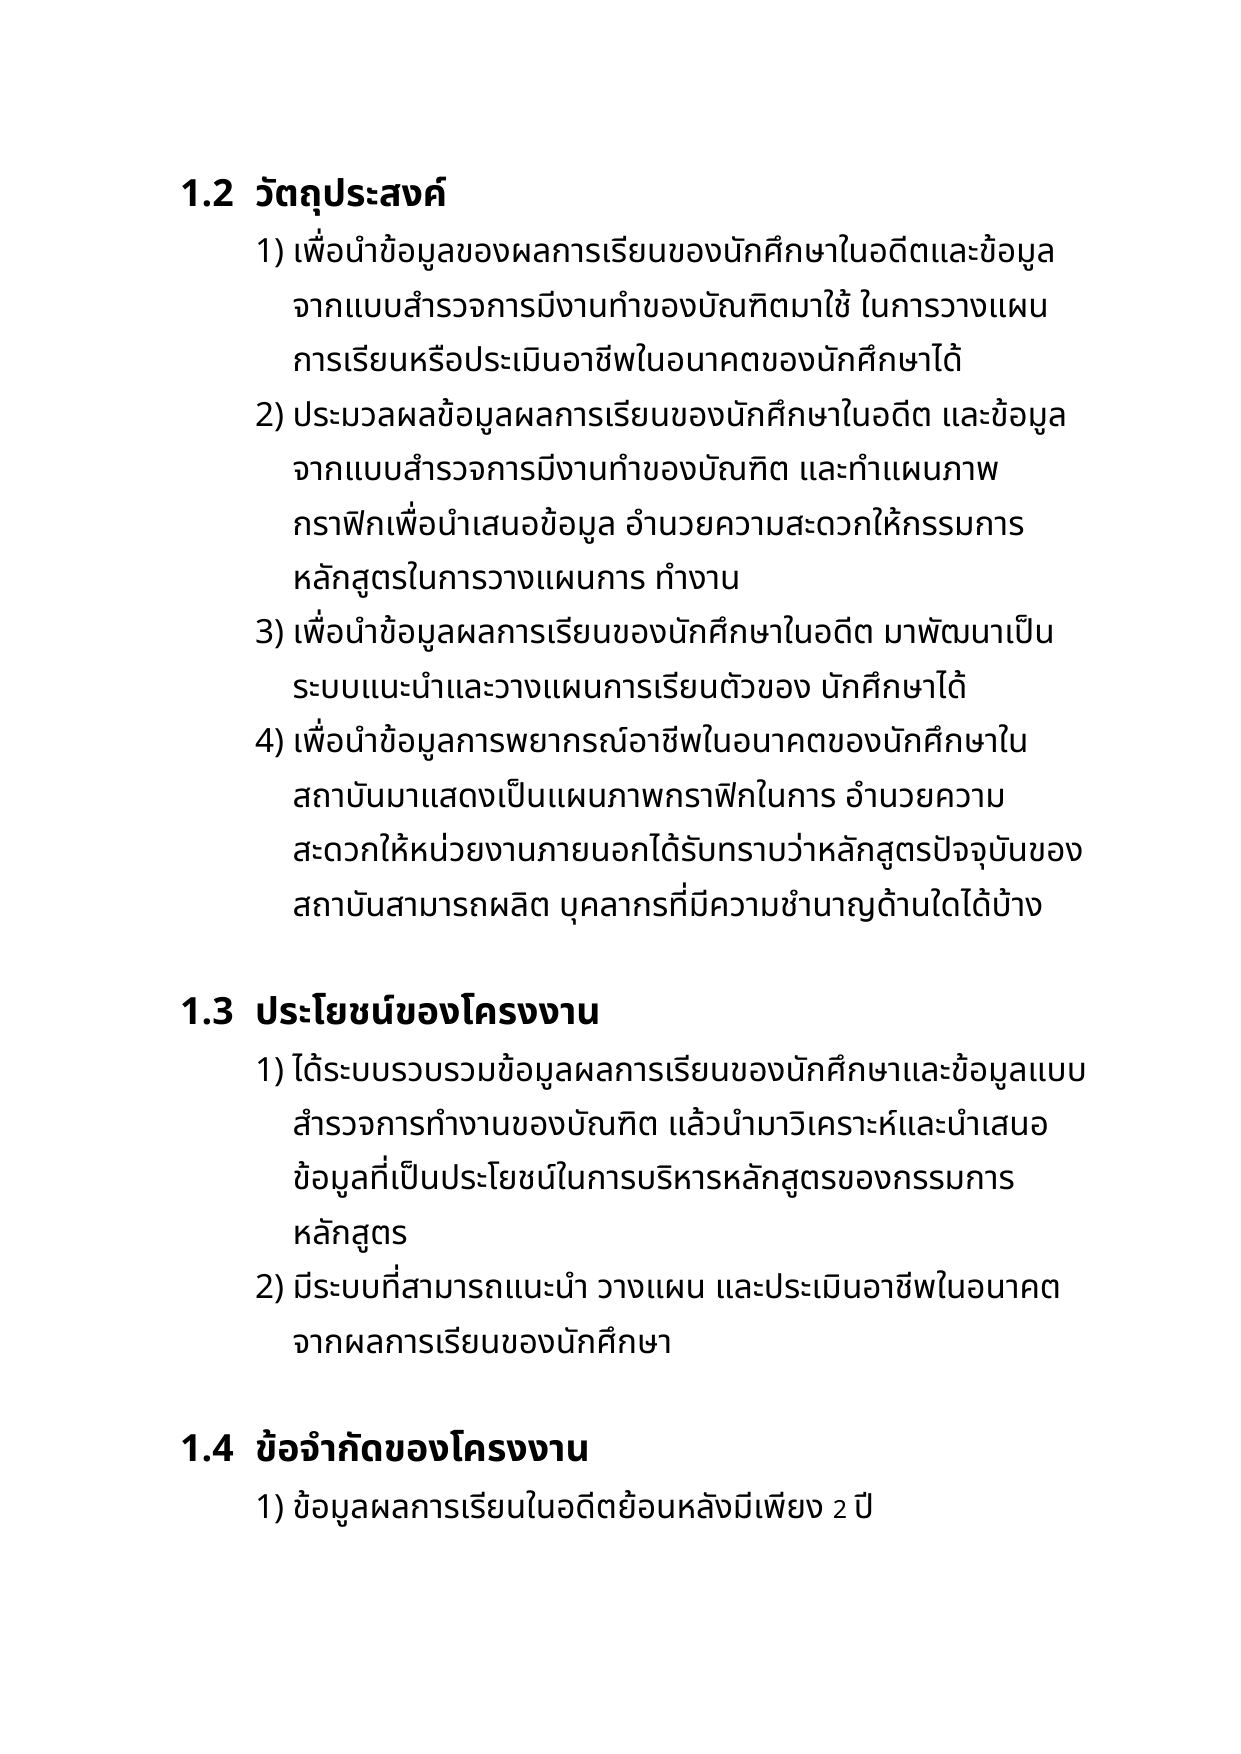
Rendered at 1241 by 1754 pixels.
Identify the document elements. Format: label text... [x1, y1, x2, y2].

list ได้ระบบรวบรวมข้อมูลผลการเรียนของนักศึกษาและข้อมูลแบบสำรวจการทำงานของบัณฑิต แล้วนำมาวิเคราะห์และนำเสนอข้อมูลที่เป็นประโยชน์ในการบริหารหลักสูตรของกรรมการหลักสูตร [255, 1045, 1090, 1259]
list มีระบบที่สามารถแนะนำ วางแผน และประเมินอาชีพในอนาคตจากผลการเรียนของนักศึกษา [255, 1263, 1090, 1368]
list ข้อจำกัดของโครงงาน [180, 1421, 1090, 1478]
list เพื่อนำข้อมูลของผลการเรียนของนักศึกษาในอดีตและข้อมูลจากแบบสำรวจการมีงานทำของบัณฑิตมาใช้ ในการวางแผนการเรียนหรือประเมินอาชีพในอนาคตของนักศึกษาได้ [255, 227, 1090, 387]
list เพื่อนำข้อมูลการพยากรณ์อาชีพในอนาคตของนักศึกษาในสถาบันมาแสดงเป็นแผนภาพกราฟิกในการ อำนวยความสะดวกให้หน่วยงานภายนอกได้รับทราบว่าหลักสูตรปัจจุบันของสถาบันสามารถผลิต บุคลากรที่มีความชํานาญด้านใดได้บ้าง [255, 717, 1090, 931]
list ประมวลผลข้อมูลผลการเรียนของนักศึกษาในอดีต และข้อมูลจากแบบสำรวจการมีงานทำของบัณฑิต และทำแผนภาพกราฟิกเพื่อนำเสนอข้อมูล อำนวยความสะดวกให้กรรมการหลักสูตรในการวางแผนการ ทำงาน [255, 391, 1090, 604]
list เพื่อนำข้อมูลผลการเรียนของนักศึกษาในอดีต มาพัฒนาเป็นระบบแนะนำและวางแผนการเรียนตัวของ นักศึกษาได้ [255, 608, 1090, 713]
list ประโยชน์ของโครงงาน [180, 984, 1090, 1041]
list วัตถุประสงค์ [180, 166, 1090, 223]
list ข้อมูลผลการเรียนในอดีตย้อนหลังมีเพียง 2 ปี [255, 1482, 1090, 1533]
